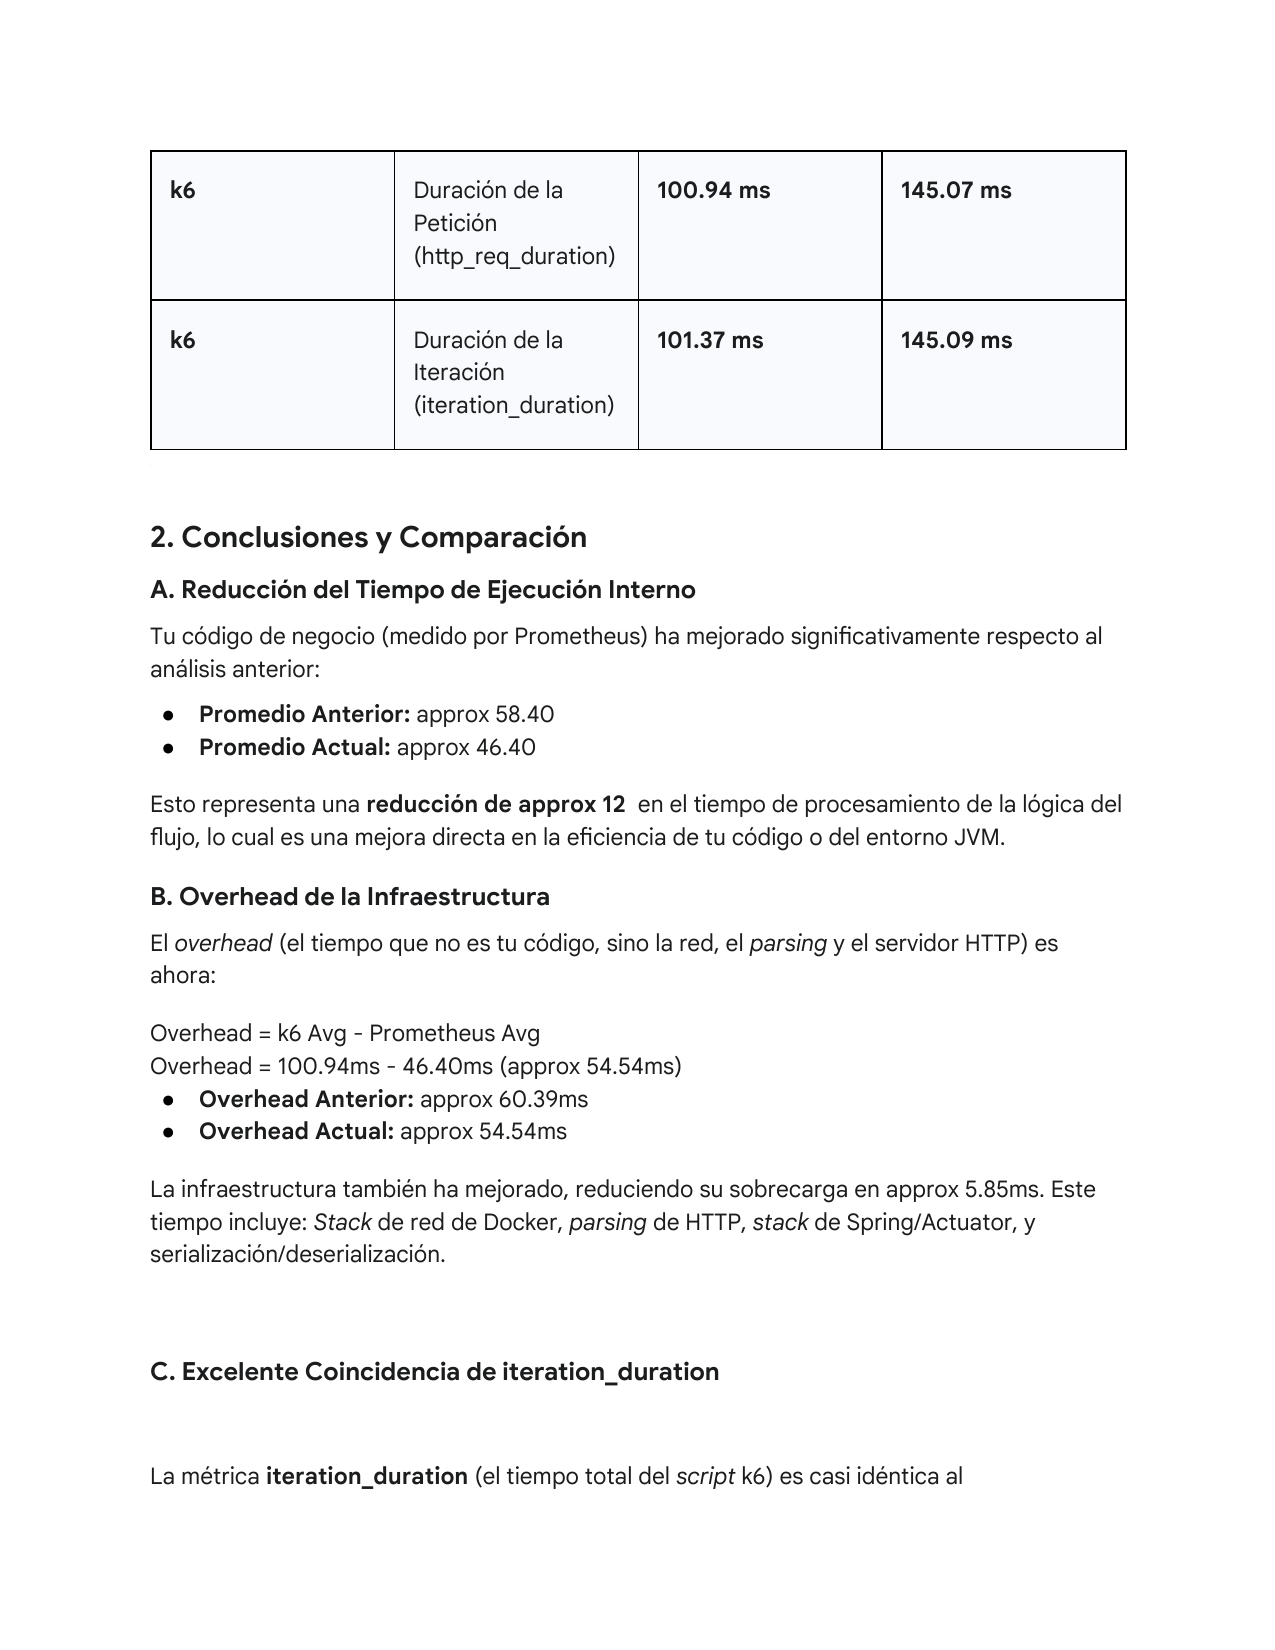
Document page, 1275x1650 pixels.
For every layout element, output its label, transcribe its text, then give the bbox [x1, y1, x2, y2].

table_cell k6 [152, 301, 394, 449]
table_cell 101.37 ms [639, 301, 881, 449]
list Promedio Actual: approx 46.40 [161, 733, 1125, 761]
text Tu código de negocio (medido por Prometheus) ha mejorado significativamente respecto al análisis anterior: [150, 622, 1125, 683]
list Promedio Anterior: approx 58.40 [161, 700, 1125, 729]
subtitle 2. Conclusiones y Comparación [150, 520, 1125, 556]
subtitle A. Reducción del Tiempo de Ejecución Interno [150, 574, 1125, 605]
table_cell 145.09 ms [883, 301, 1125, 449]
text Overhead = k6 Avg - Prometheus Avg [150, 1019, 1125, 1048]
text Overhead = 100.94ms - 46.40ms (approx 54.54ms) [150, 1052, 1125, 1081]
text El overhead (el tiempo que no es tu código, sino la red, el parsing y el servidor HTTP) es ahora: [150, 929, 1125, 991]
subtitle B. Overhead de la Infraestructura [150, 881, 1125, 912]
list Overhead Actual: approx 54.54ms [161, 1118, 1125, 1146]
table_cell 100.94 ms [639, 152, 881, 299]
list Overhead Anterior: approx 60.39ms [161, 1085, 1125, 1114]
table_cell Duración de la Iteración (iteration_duration) [395, 301, 638, 449]
text La infraestructura también ha mejorado, reduciendo su sobrecarga en approx 5.85ms. Este tiempo incluye: Stack de red de Docker, parsing de HTTP, stack de Spring/Actuator, y serialización/deserialización. [150, 1175, 1125, 1269]
table_cell 145.07 ms [883, 152, 1125, 299]
table_cell Duración de la Petición (http_req_duration) [395, 152, 638, 299]
text Esto representa una reducción de approx 12 en el tiempo de procesamiento de la lógica del flujo, lo cual es una mejora directa en la eficiencia de tu código o del entorno JVM. [150, 790, 1125, 852]
table_cell k6 [152, 152, 394, 299]
subtitle C. Excelente Coincidencia de iteration_duration [150, 1356, 1125, 1387]
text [150, 1462, 1125, 1491]
